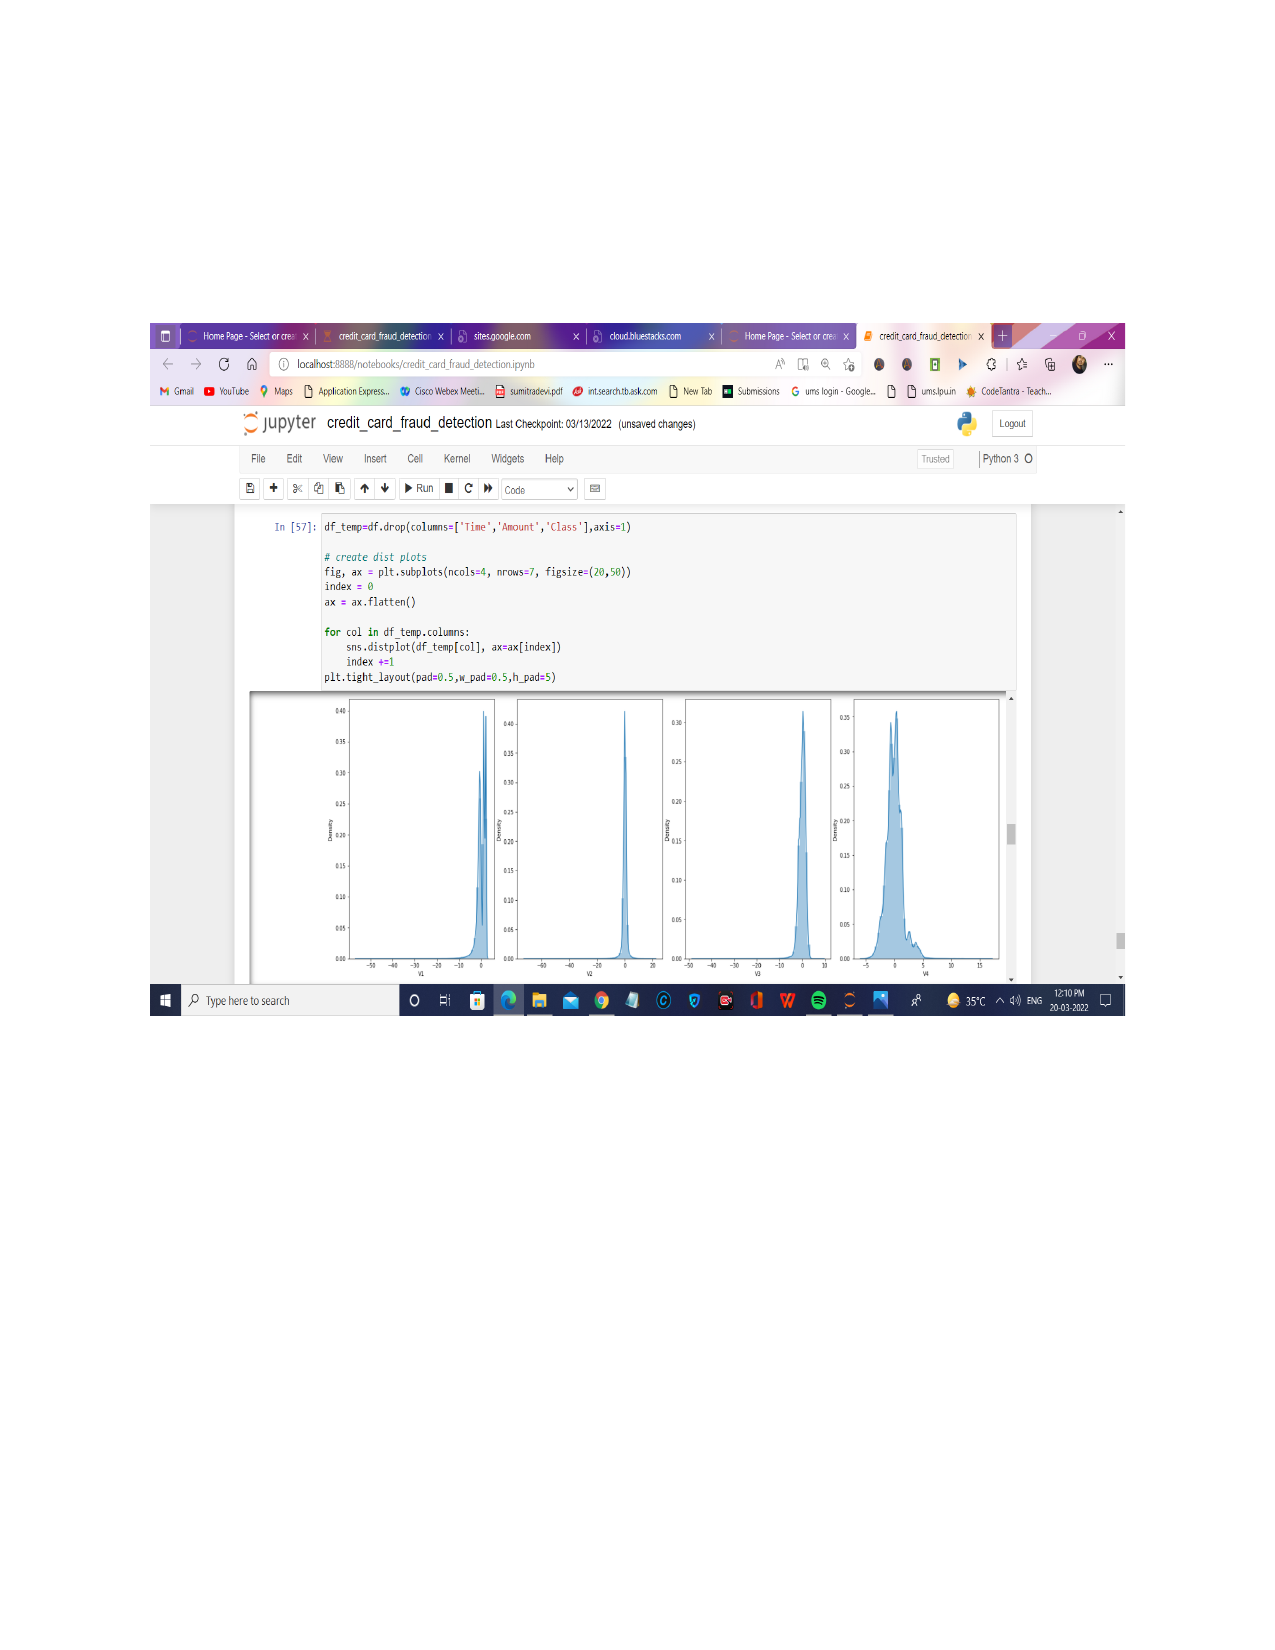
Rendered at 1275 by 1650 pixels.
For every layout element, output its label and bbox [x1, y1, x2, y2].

picture [150, 323, 1125, 1016]
